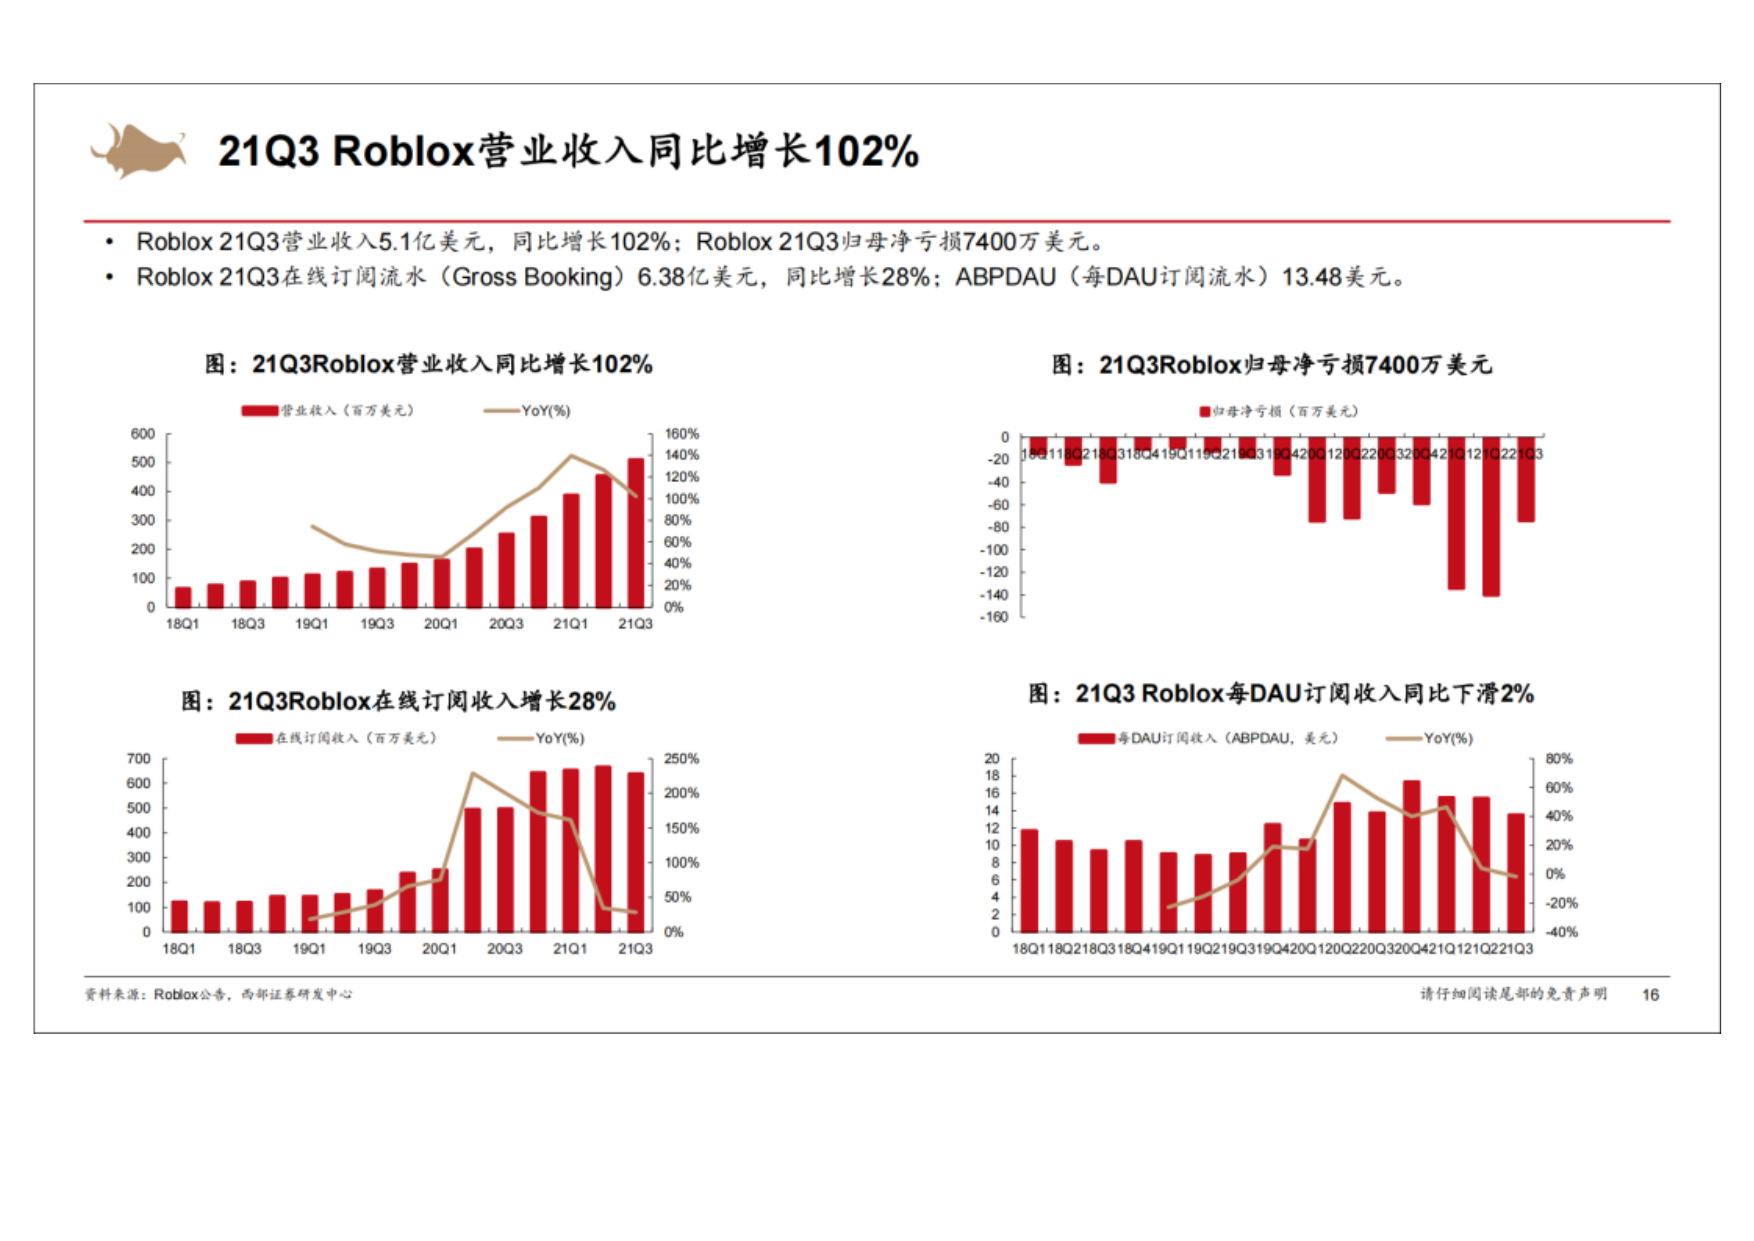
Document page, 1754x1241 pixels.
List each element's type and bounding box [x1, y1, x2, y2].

picture [33, 83, 1722, 1034]
